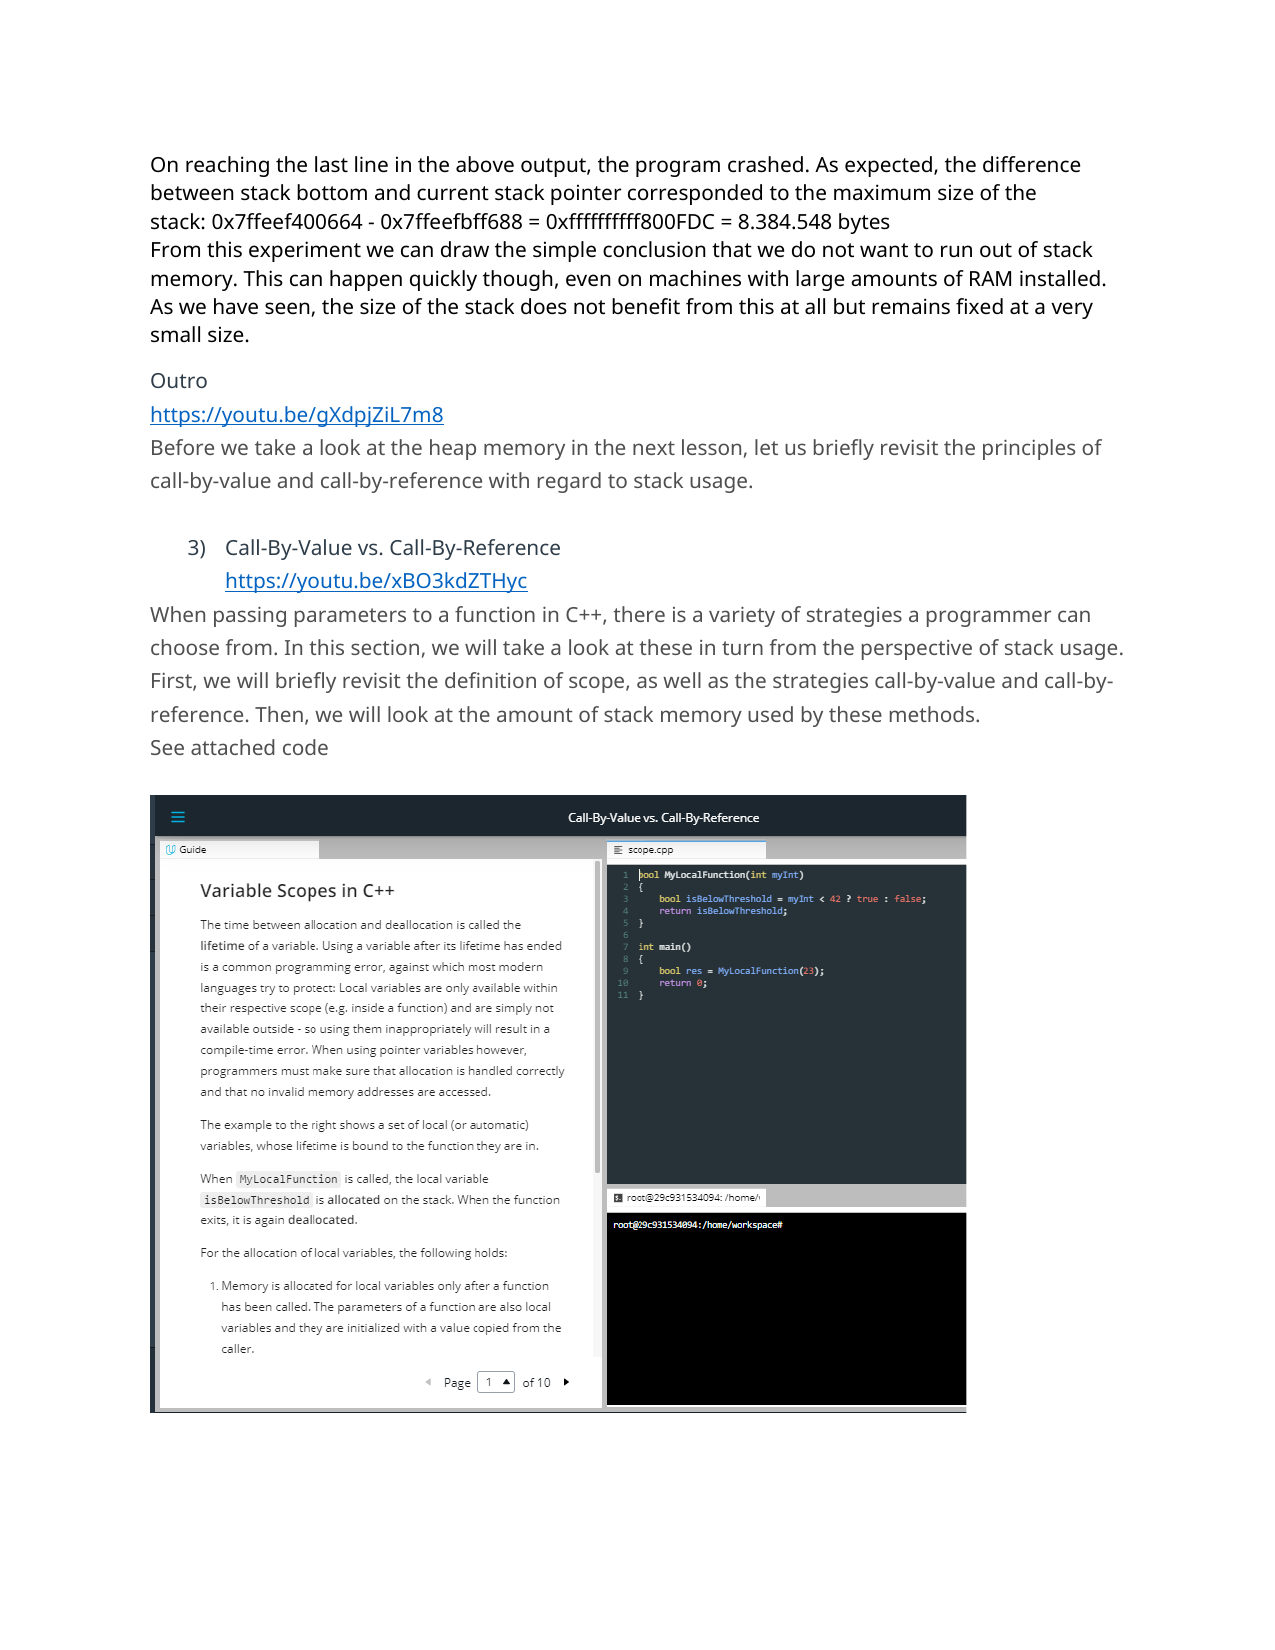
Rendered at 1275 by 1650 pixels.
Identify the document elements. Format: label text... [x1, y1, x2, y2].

subtitle When passing parameters to a function in C++, there is a variety of strategies a programmer can choose from. In this section, we will take a look at these in turn from the perspective of stack usage. First, we will briefly revisit the definition of scope, as well as the strategies call-by-value and call-by-reference. Then, we will look at the amount of stack memory used by these methods. [150, 662, 1125, 728]
picture [150, 795, 967, 1413]
subtitle When passing parameters to a function in C++, there is a variety of strategies a programmer can choose from. In this section, we will take a look at these in turn from the perspective of stack usage. First, we will briefly revisit the definition of scope, as well as the strategies call-by-value and call-by-reference. Then, we will look at the amount of stack memory used by these methods. [150, 595, 1125, 633]
subtitle https://youtu.be/xBO3kdZTHyc [225, 562, 1125, 595]
text From this experiment we can draw the simple conclusion that we do not want to run out of stack memory. This can happen quickly though, even on machines with large amounts of RAM installed. As we have seen, the size of the stack does not benefit from this at all but remains fixed at a very small size. [150, 235, 1125, 349]
text On reaching the last line in the above output, the program crashed. As expected, the difference between stack bottom and current stack pointer corresponded to the maximum size of the stack: 0x7ffeef400664 - 0x7ffeefbff688 = 0xffffffffff800FDC = 8.384.548 bytes [150, 150, 1125, 235]
subtitle Call-By-Value vs. Call-By-Reference [187, 528, 1125, 562]
subtitle Before we take a look at the heap memory in the next lesson, let us briefly revisit the principles of call-by-value and call-by-reference with regard to stack usage. [150, 428, 1125, 495]
subtitle https://youtu.be/gXdpjZiL7m8 [150, 395, 1125, 428]
subtitle Outro [150, 362, 1125, 395]
subtitle See attached code [150, 728, 1125, 762]
